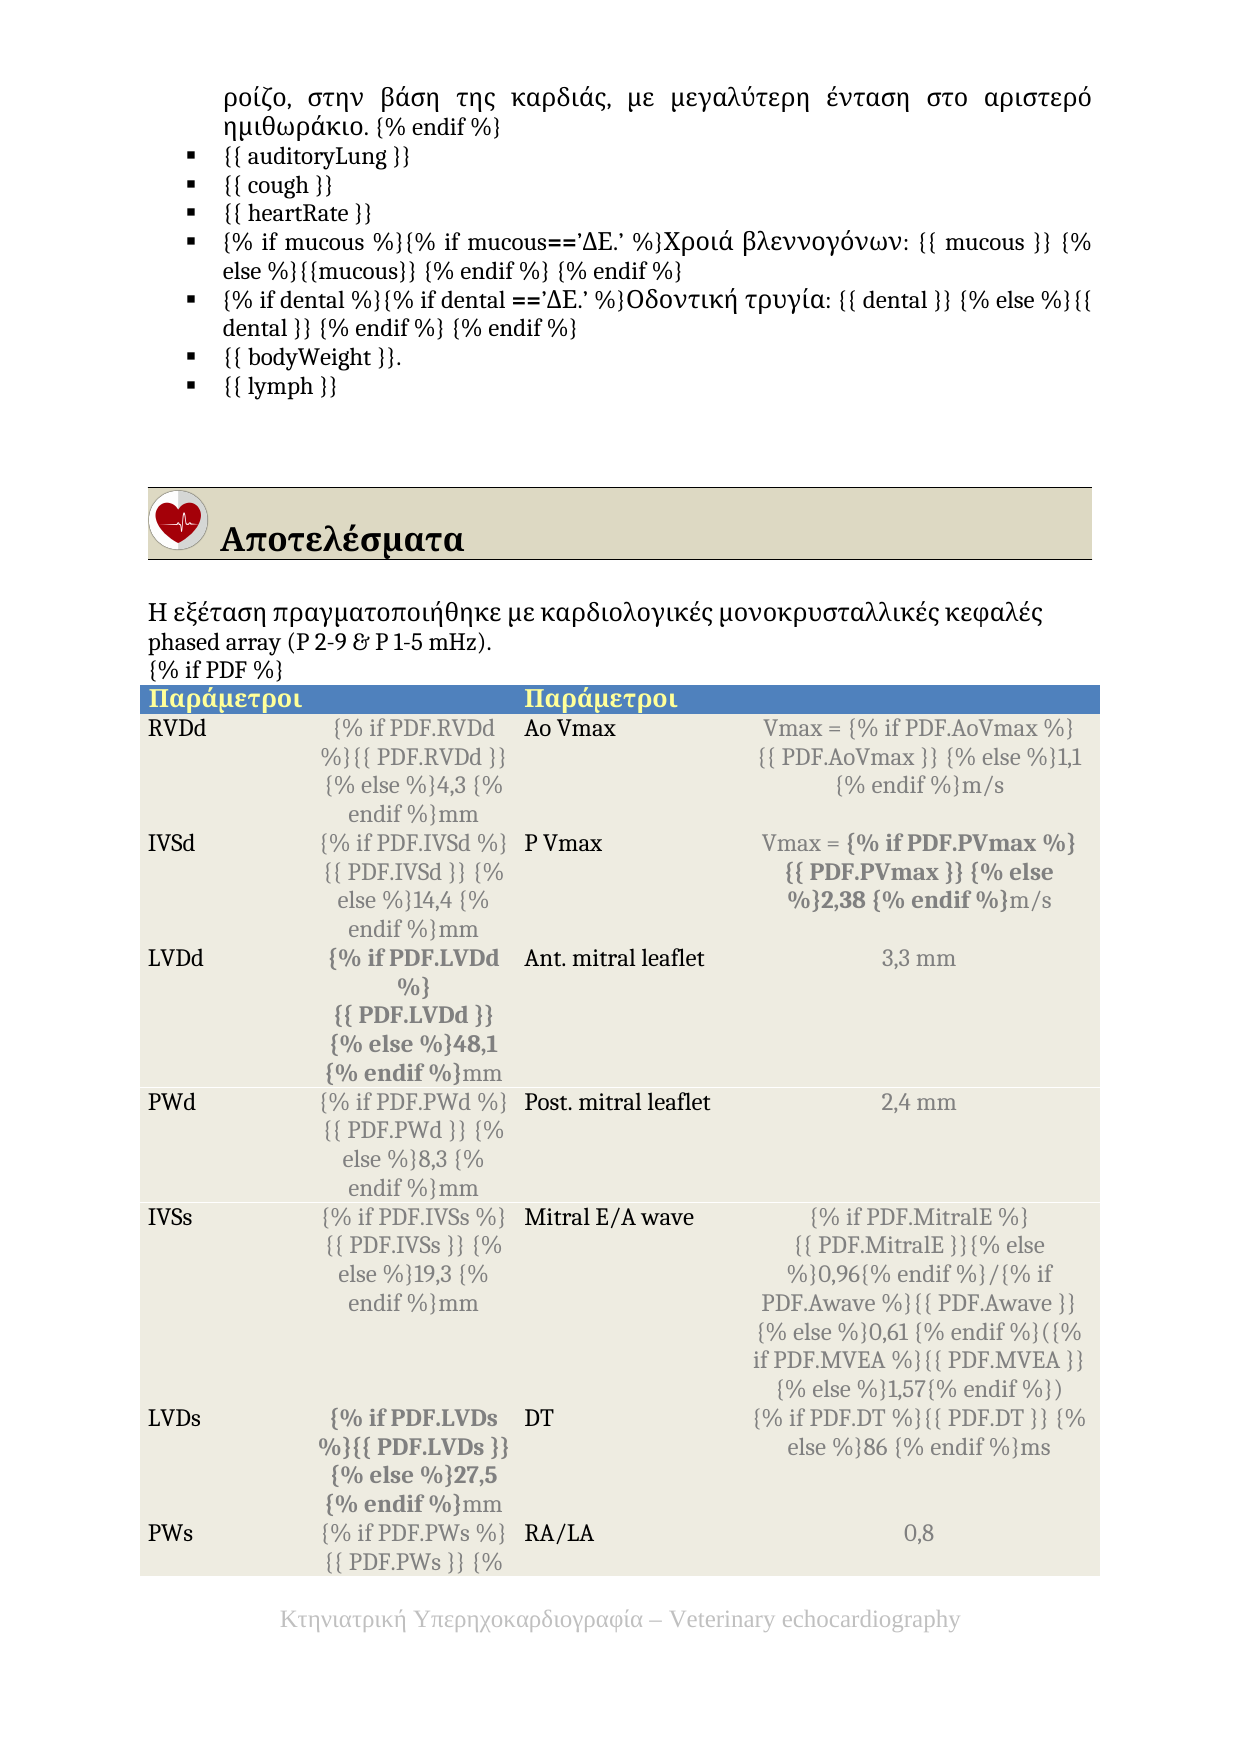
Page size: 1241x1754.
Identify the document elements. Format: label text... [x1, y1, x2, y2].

table_cell PWd [140, 1088, 310, 1202]
table_cell IVSs [140, 1203, 310, 1404]
table_cell LVDs [140, 1404, 310, 1519]
table_cell RVDd [140, 714, 310, 829]
table_header Παράμετροι [140, 685, 310, 714]
table_cell PWs [140, 1519, 310, 1576]
list {% if dental %}{% if dental ==’ΔΕ.’ %}Οδοντική τρυγία: {{ dental }} {% else %}{{ dental }} {% endif %} {% endif %} [185, 286, 1092, 343]
text Αποτελέσματα [148, 488, 1092, 559]
list {% if mucous %}{% if mucous==’ΔΕ.’ %}Χροιά βλεννογόνων: {{ mucous }} {% else %}{{mucous}} {% endif %} {% endif %} [185, 228, 1092, 286]
table_cell {% if PDF.LVDs %}{{ PDF.LVDs }} {% else %}27,5 {% endif %}mm [310, 1404, 517, 1519]
table_cell DT [517, 1404, 738, 1519]
list {{ bodyWeight }}. [185, 343, 1092, 372]
list {{ lymph }} [185, 372, 1092, 401]
table_cell {% if PDF.IVSd %}{{ PDF.IVSd }} {% else %}14,4 {% endif %}mm [310, 829, 517, 944]
table_cell Post. mitral leaflet [517, 1088, 738, 1202]
table_cell RA/LA [517, 1519, 738, 1576]
table_cell Ao Vmax [517, 714, 738, 829]
table_cell 0,8 [738, 1519, 1100, 1576]
table_header [310, 685, 517, 714]
picture [147, 490, 209, 551]
list {{ auditoryLung }} [185, 142, 1092, 171]
table_header Παράμετροι [517, 685, 738, 714]
table_cell Vmax = {% if PDF.AoVmax %}{{ PDF.AoVmax }} {% else %}1,1 {% endif %}m/s [738, 714, 1100, 829]
table_cell Ant. mitral leaflet [517, 944, 738, 1087]
table_cell LVDd [140, 944, 310, 1087]
table_header [738, 685, 1100, 714]
table_cell {% if PDF.LVDd %}{{ PDF.LVDd }} {% else %}48,1 {% endif %}mm [310, 944, 517, 1087]
table_cell 2,4 mm [738, 1088, 1100, 1202]
table_cell {% if PDF.MitralE %}{{ PDF.MitralE }}{% else %}0,96{% endif %}/{% if PDF.Awave %}{{ PDF.Awave }} {% else %}0,61 {% endif %}({% if PDF.MVEA %}{{ PDF.MVEA }}{% else %}1,57{% endif %}) [738, 1203, 1100, 1404]
list {{ heartRate }} [185, 199, 1092, 228]
list {{ cough }} [185, 171, 1092, 199]
table_cell 3,3 mm [738, 944, 1100, 1087]
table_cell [310, 1519, 517, 1576]
table_cell {% if PDF.PWd %}{{ PDF.PWd }} {% else %}8,3 {% endif %}mm [310, 1088, 517, 1202]
text {% if PDF %} [148, 656, 1092, 685]
table_cell Mitral E/A wave [517, 1203, 738, 1404]
text Η εξέταση πραγματοποιήθηκε με καρδιολογικές μονοκρυσταλλικές κεφαλές phased array (P 2-9 & P 1-5 mHz). [148, 599, 1092, 656]
table_cell P Vmax [517, 829, 738, 944]
table_cell {% if PDF.RVDd %}{{ PDF.RVDd }} {% else %}4,3 {% endif %}mm [310, 714, 517, 829]
table_cell {% if PDF.IVSs %}{{ PDF.IVSs }} {% else %}19,3 {% endif %}mm [310, 1203, 517, 1404]
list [185, 84, 1092, 142]
table_cell Vmax = {% if PDF.PVmax %}{{ PDF.PVmax }} {% else %}2,38 {% endif %}m/s [738, 829, 1100, 944]
table_cell IVSd [140, 829, 310, 944]
table_cell {% if PDF.DT %}{{ PDF.DT }} {% else %}86 {% endif %}ms [738, 1404, 1100, 1519]
